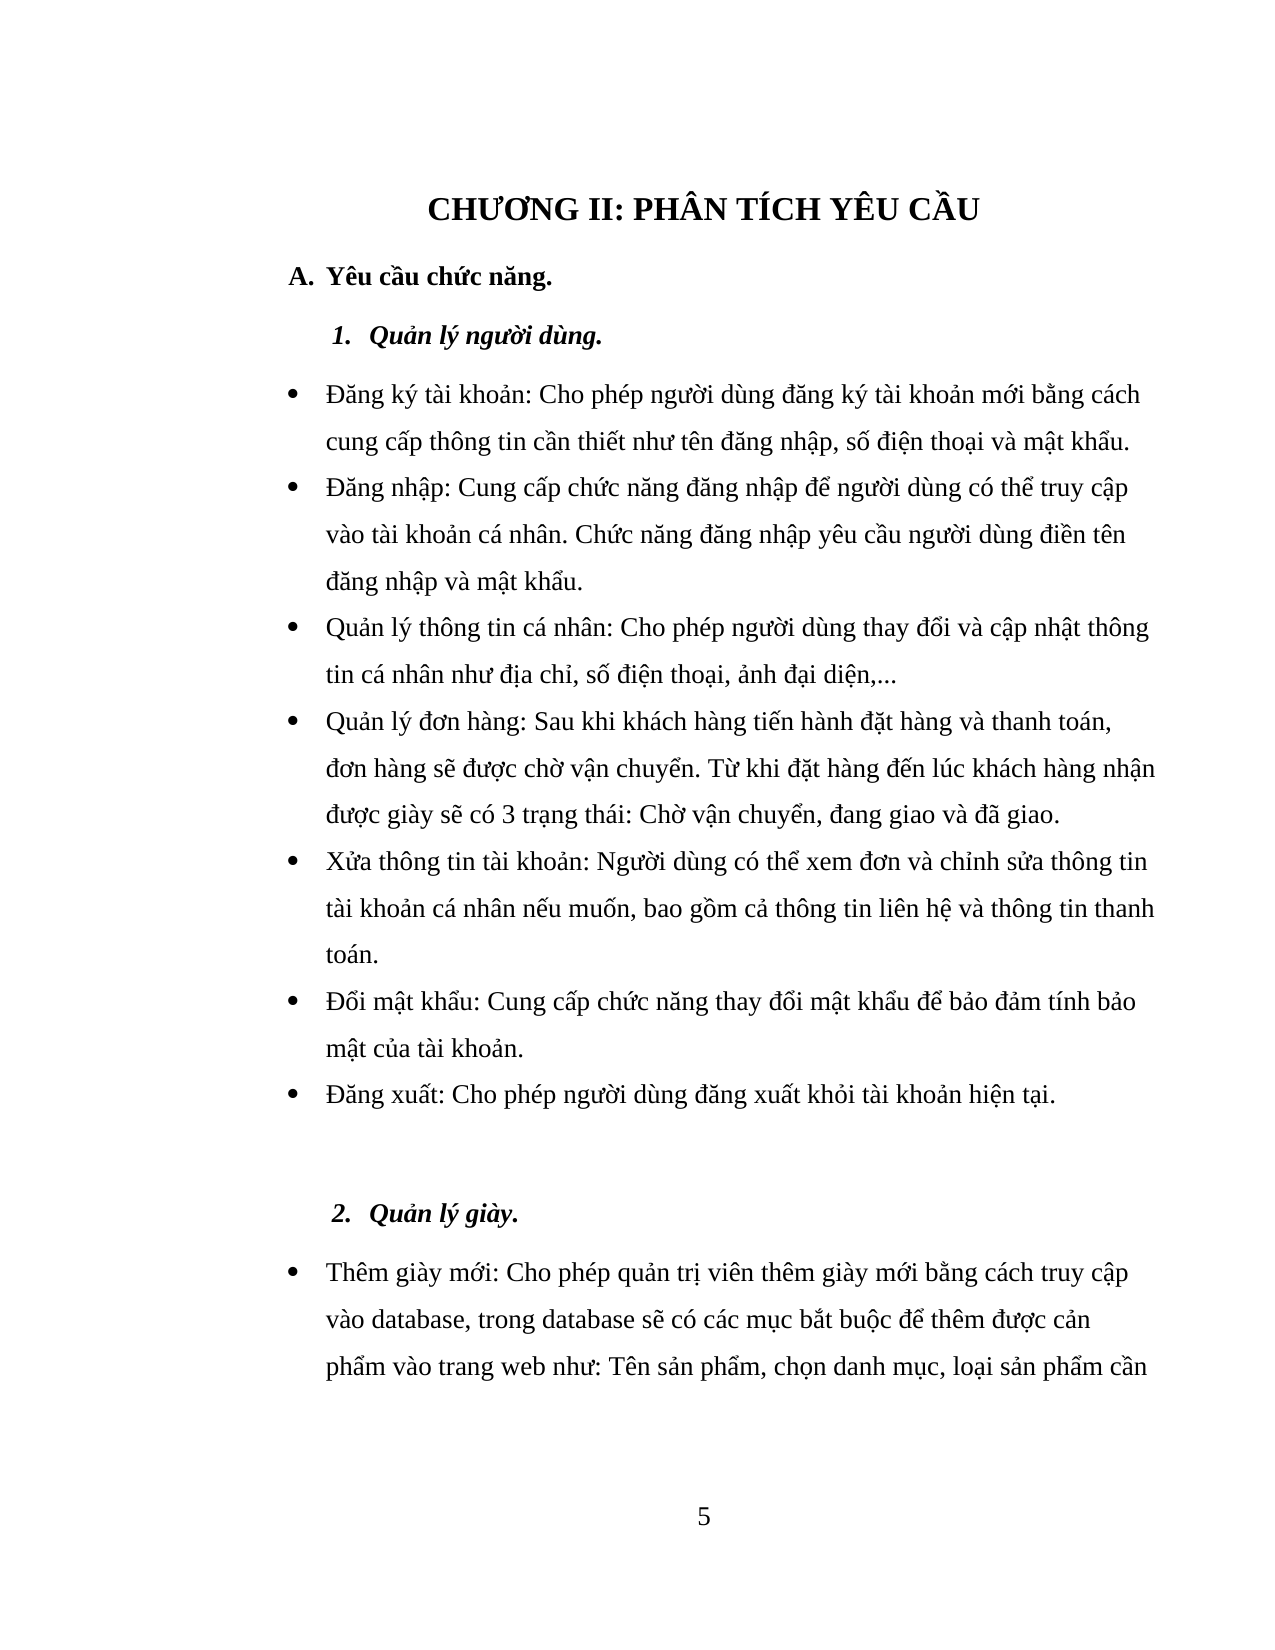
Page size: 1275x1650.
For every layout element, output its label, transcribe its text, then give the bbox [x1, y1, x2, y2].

list Đăng ký tài khoản: Cho phép người dùng đăng ký tài khoản mới bằng cách cung cấp thông tin cần thiết như tên đăng nhập, số điện thoại và mật khẩu. [288, 378, 1157, 456]
list Đổi mật khẩu: Cung cấp chức năng thay đổi mật khẩu để bảo đảm tính bảo mật của tài khoản. [288, 985, 1157, 1063]
list Xửa thông tin tài khoản: Người dùng có thể xem đơn và chỉnh sửa thông tin tài khoản cá nhân nếu muốn, bao gồm cả thông tin liên hệ và thông tin thanh toán. [288, 845, 1157, 970]
subtitle CHƯƠNG II: PHÂN TÍCH YÊU CẦU [207, 190, 1157, 228]
subtitle Quản lý giày. [332, 1197, 1157, 1228]
list Quản lý thông tin cá nhân: Cho phép người dùng thay đổi và cập nhật thông tin cá nhân như địa chỉ, số điện thoại, ảnh đại diện,... [288, 612, 1157, 689]
list Đăng nhập: Cung cấp chức năng đăng nhập để người dùng có thể truy cập vào tài khoản cá nhân. Chức năng đăng nhập yêu cầu người dùng điền tên đăng nhập và mật khẩu. [288, 471, 1157, 596]
list Quản lý đơn hàng: Sau khi khách hàng tiến hành đặt hàng và thanh toán, đơn hàng sẽ được chờ vận chuyển. Từ khi đặt hàng đến lúc khách hàng nhận được giày sẽ có 3 trạng thái: Chờ vận chuyển, đang giao và đã giao. [288, 705, 1157, 829]
subtitle Quản lý người dùng. [332, 319, 1157, 350]
subtitle Yêu cầu chức năng. [288, 260, 1157, 291]
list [288, 1256, 1157, 1381]
list Đăng xuất: Cho phép người dùng đăng xuất khỏi tài khoản hiện tại. [288, 1079, 1157, 1110]
